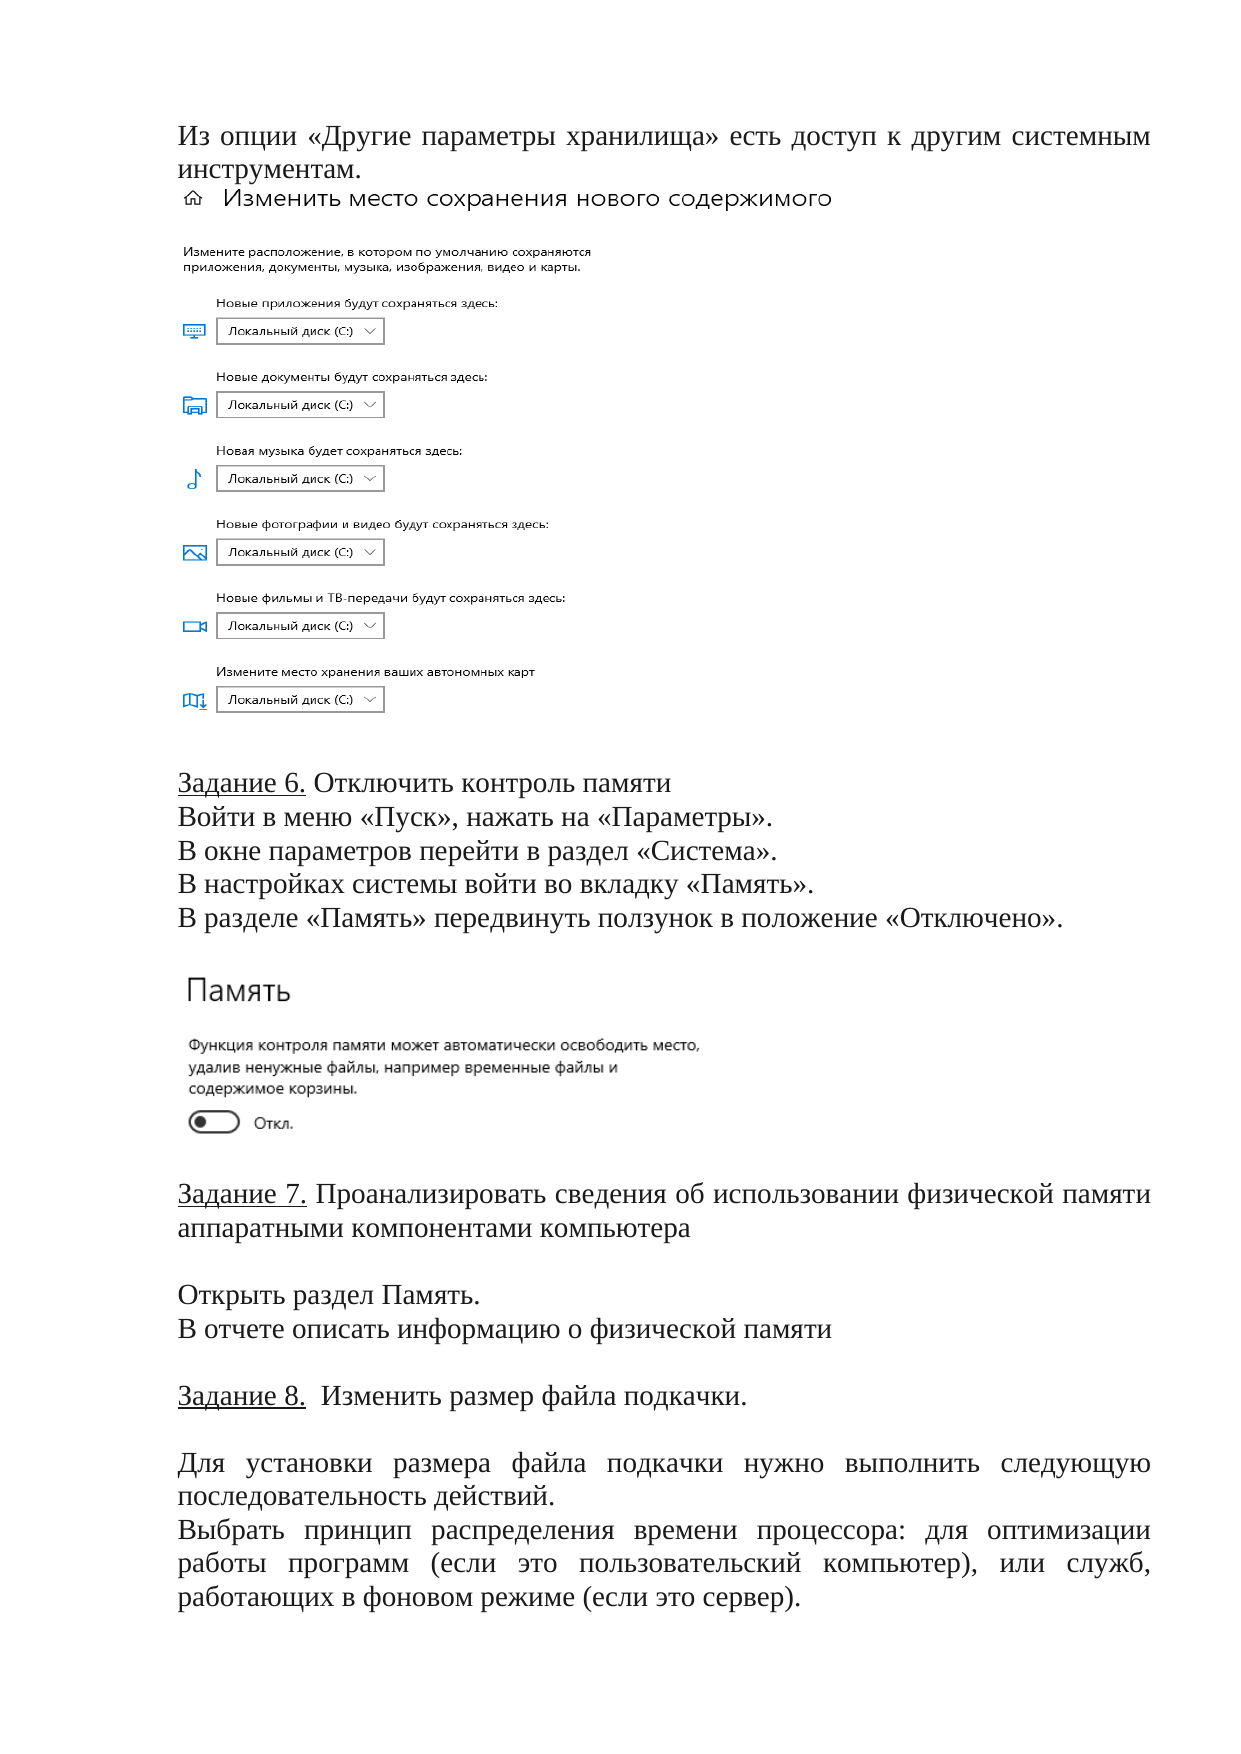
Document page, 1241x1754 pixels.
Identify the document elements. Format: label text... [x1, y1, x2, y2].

text Открыть раздел Память. [177, 1277, 1152, 1311]
text Задание 8. Изменить размер файла подкачки. [177, 1378, 1152, 1411]
text В настройках системы войти во вкладку «Память». [177, 866, 1152, 900]
text В окне параметров перейти в раздел «Система». [177, 833, 1152, 866]
text Задание 7. Проанализировать сведения об использовании физической памяти аппаратными компонентами компьютера [177, 1177, 1152, 1244]
text В разделе «Память» передвинуть ползунок в положение «Отключено». [177, 900, 1152, 933]
text Для установки размера файла подкачки нужно выполнить следующую последовательность действий. [177, 1445, 1152, 1512]
text В отчете описать информацию о физической памяти [177, 1311, 1152, 1344]
text Задание 6. Отключить контроль памяти [177, 766, 1152, 799]
text Войти в меню «Пуск», нажать на «Параметры». [177, 799, 1152, 833]
picture [177, 185, 853, 732]
text Из опции «Другие параметры хранилища» есть доступ к другим системным инструментам. [177, 118, 1152, 185]
text Выбрать принцип распределения времени процессора: для оптимизации работы программ (если это пользовательский компьютер), или служб, работающих в фоновом режиме (если это сервер). [177, 1512, 1152, 1613]
picture [177, 966, 712, 1143]
